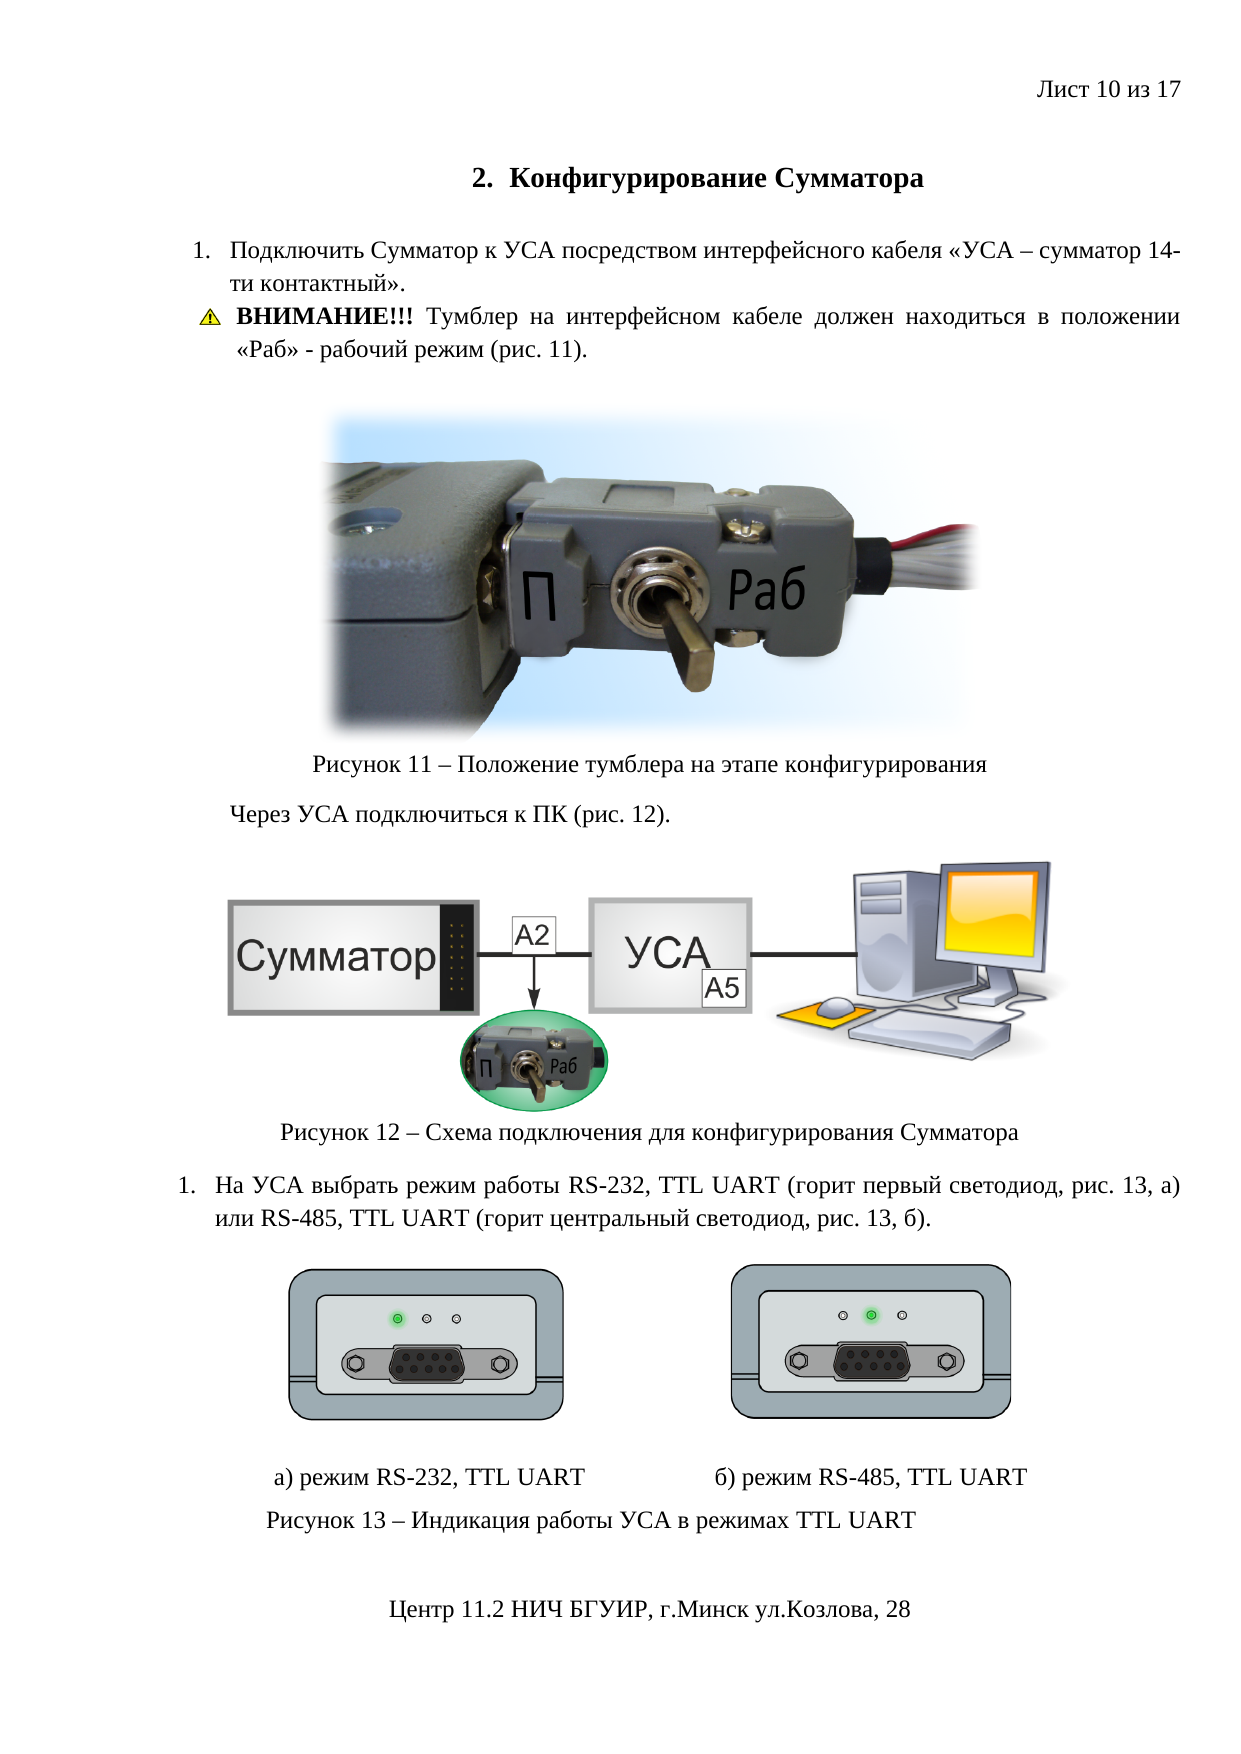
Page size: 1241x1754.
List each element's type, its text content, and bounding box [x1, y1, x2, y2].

picture [346, 430, 954, 716]
list ВНИМАНИЕ!!! Тумблер на интерфейсном кабеле должен находиться в положении «Раб» - рабочий режим (рис. 11). [199, 301, 1181, 363]
list Подключить Сумматор к УСА посредством интерфейсного кабеля «УСА – сумматор 14-ти контактный». [192, 235, 1181, 297]
picture [288, 1263, 564, 1423]
text Рисунок 11 – Положение тумблера на этапе конфигурирования [118, 749, 1181, 778]
list На УСА выбрать режим работы RS-232, TTL UART (горит первый светодиод, рис. 13, а) или RS-485, TTL UART (горит центральный светодиод, рис. 13, б). [177, 1171, 1181, 1232]
picture [227, 832, 1073, 1113]
text Рисунок 13 – Индикация работы УСА в режимах TTL UART [177, 1505, 1181, 1534]
list Через УСА подключиться к ПК (рис. 12). [229, 799, 1181, 828]
text а) режим RS-232, TTL UART б) режим RS-485, TTL UART [236, 1462, 1181, 1491]
picture [730, 1261, 1012, 1423]
picture [199, 308, 221, 325]
text Рисунок 12 – Схема подключения для конфигурирования Сумматора [118, 1117, 1181, 1145]
list Конфигурирование Сумматора [215, 160, 1181, 193]
